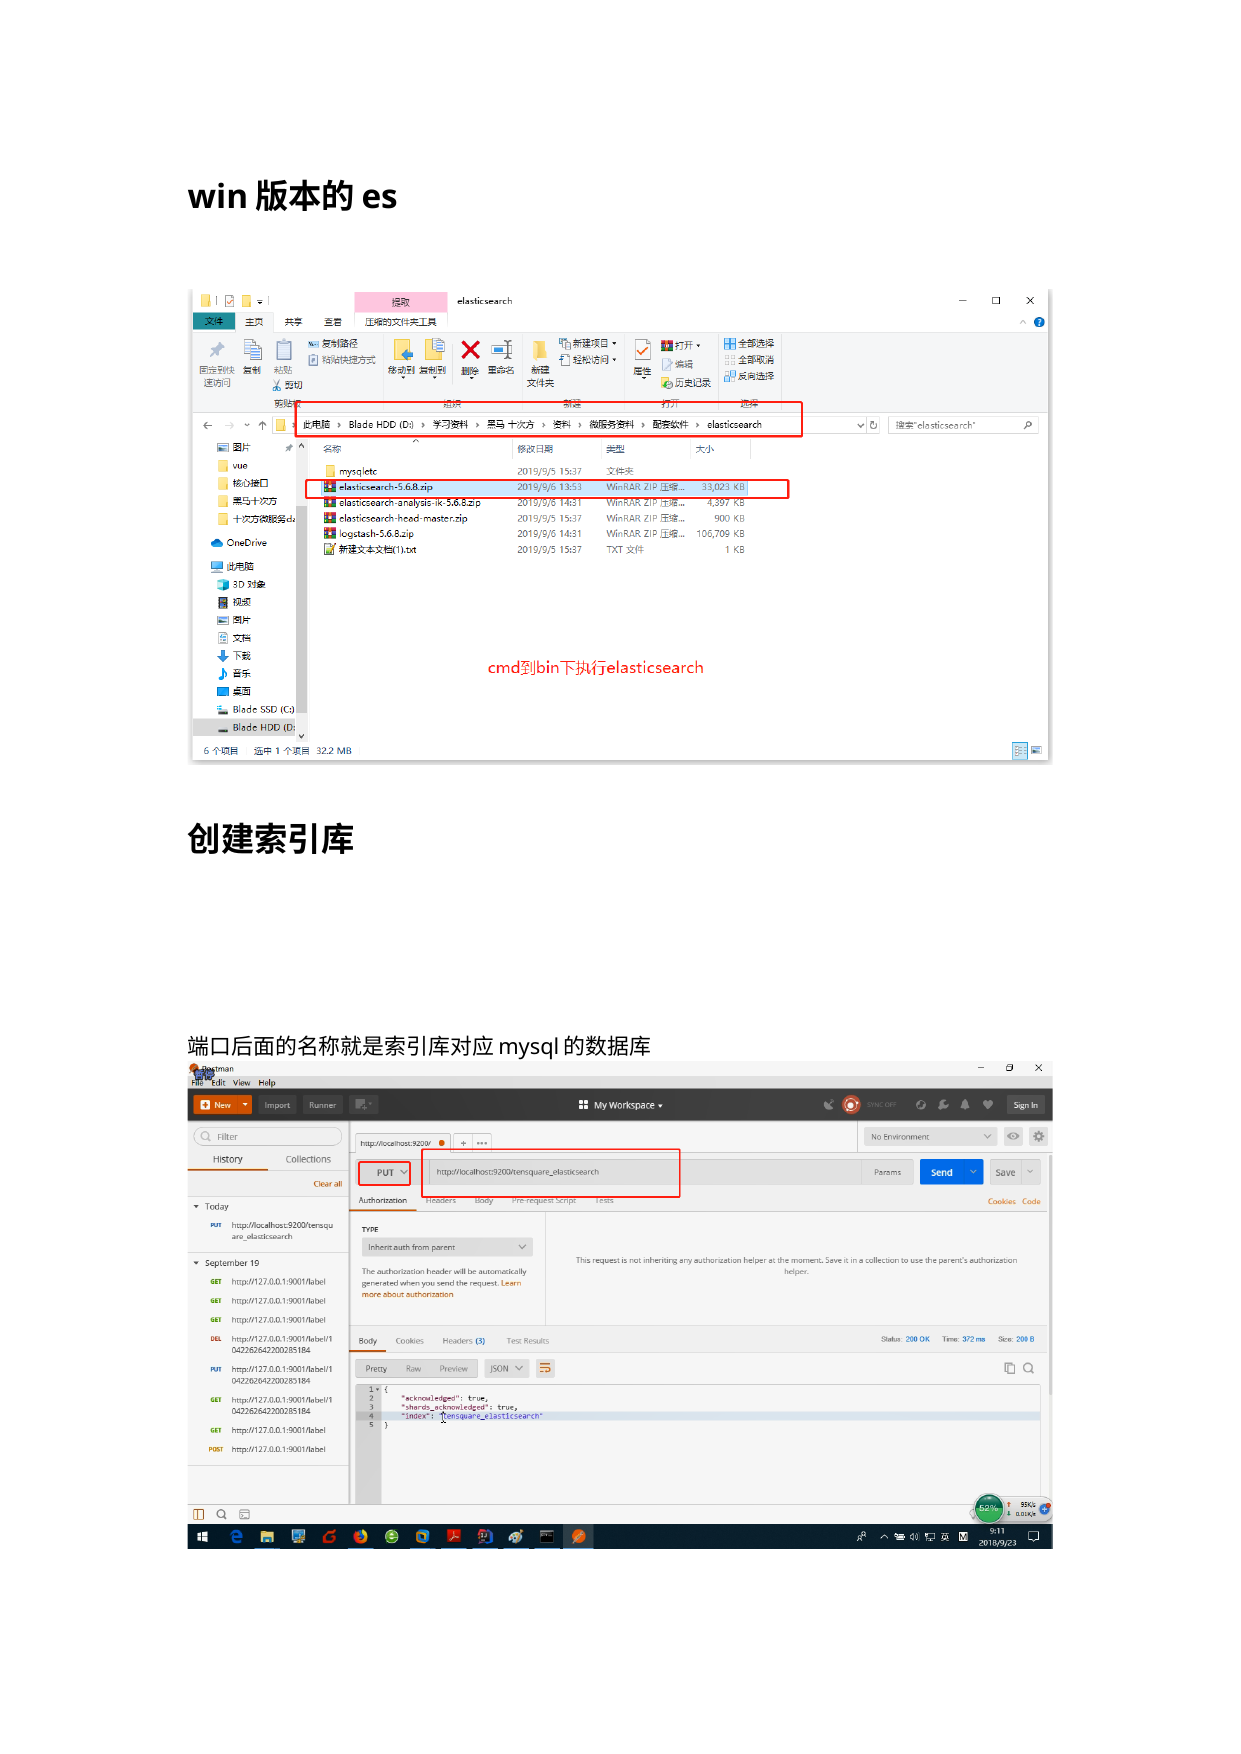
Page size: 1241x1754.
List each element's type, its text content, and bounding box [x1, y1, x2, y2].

text 端口后面的名称就是索引库对应mysql的数据库 [187, 1029, 1053, 1061]
picture [187, 1061, 1053, 1549]
subtitle win版本的es [187, 162, 1053, 227]
picture [187, 289, 1053, 765]
subtitle 创建索引库 [187, 804, 1053, 869]
